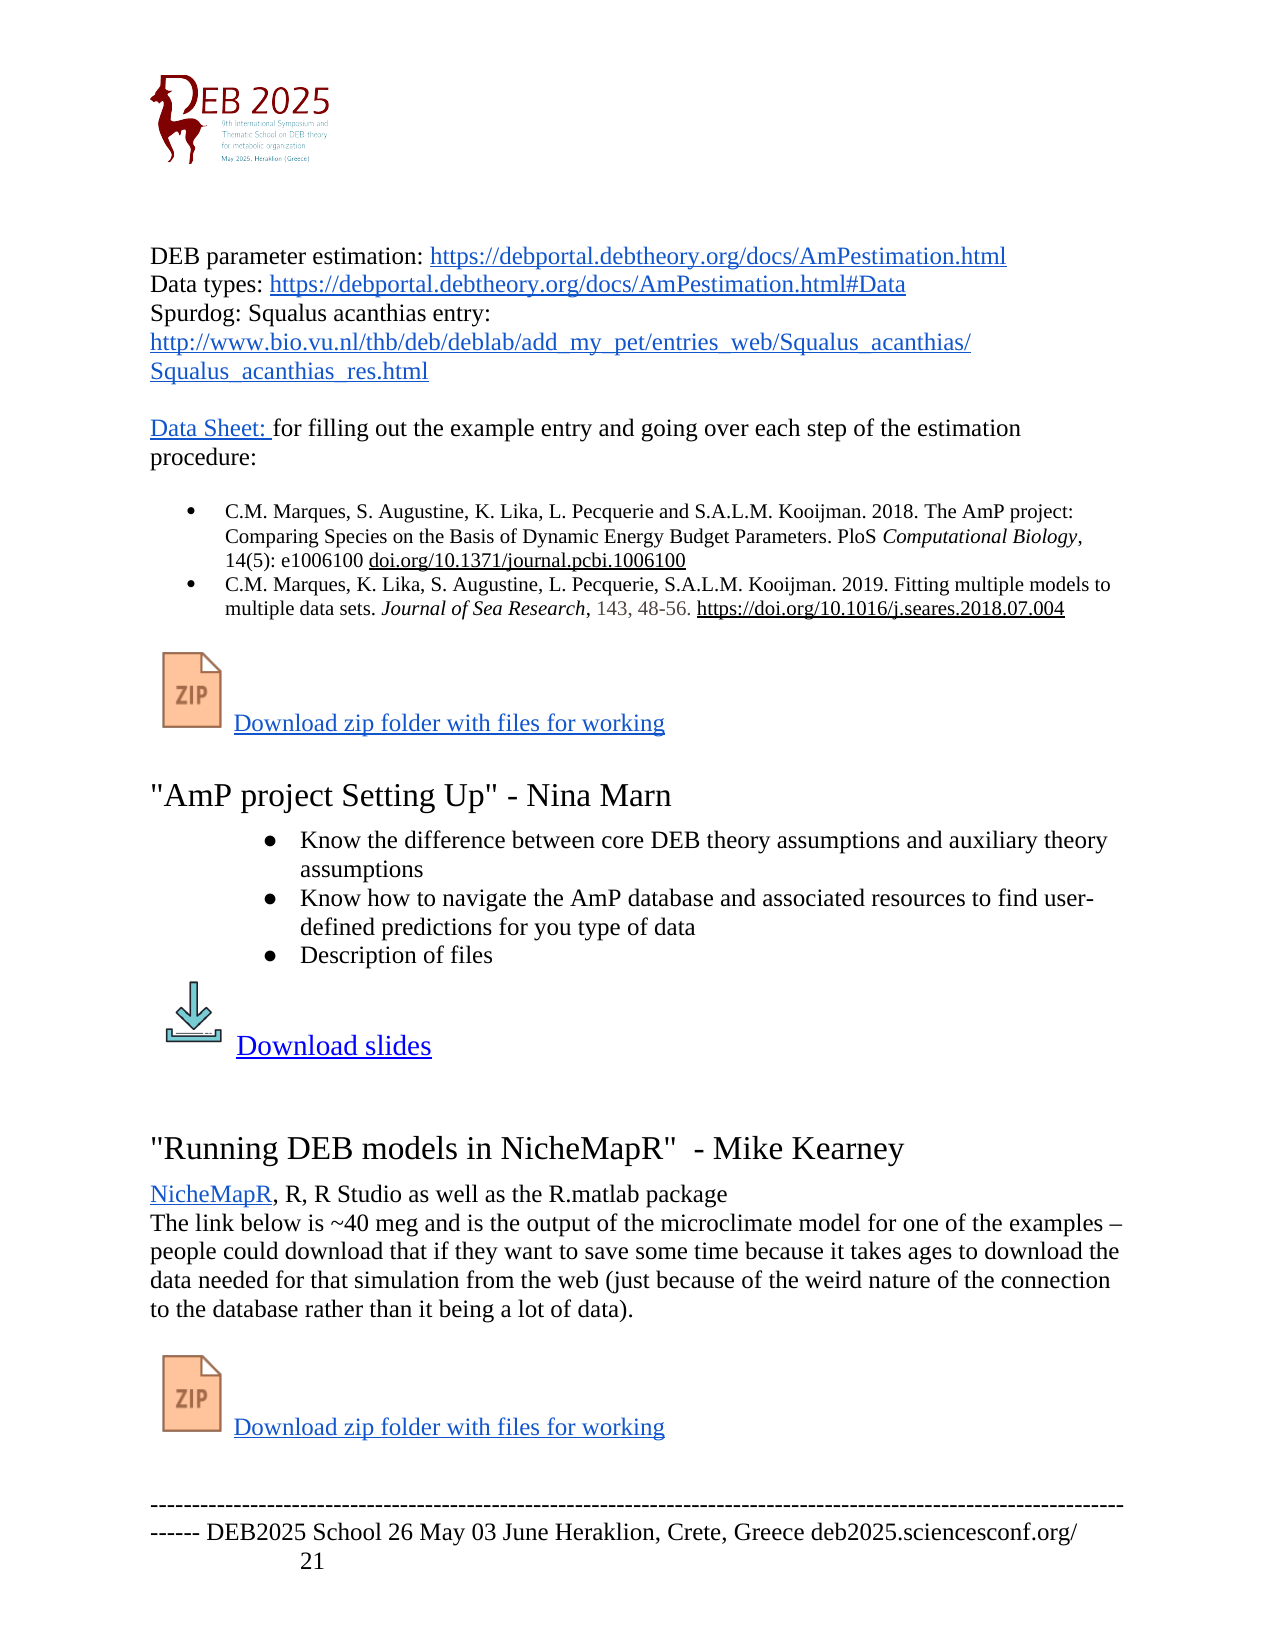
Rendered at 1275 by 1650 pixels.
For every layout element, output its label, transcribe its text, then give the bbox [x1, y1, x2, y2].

picture [150, 969, 237, 1056]
picture [150, 1351, 234, 1436]
list Know the difference between core DEB theory assumptions and auxiliary theory assumptions [262, 826, 1125, 883]
list Description of files [262, 941, 1125, 969]
subtitle "Running DEB models in NicheMapR" - Mike Kearney [150, 1128, 1125, 1166]
text Download zip folder with files for working [150, 1352, 1125, 1441]
picture [150, 75, 329, 164]
text The link below is ~40 meg and is the output of the microclimate model for one of the examples – people could download that if they want to save some time because it takes ages to download the data needed for that simulation from the web (just because of the weird nature of the connection to the database rather than it being a lot of data). [150, 1208, 1125, 1323]
text Download zip folder with files for working [150, 648, 1125, 737]
list C.M. Marques, K. Lika, S. Augustine, L. Pecquerie, S.A.L.M. Kooijman. 2019. Fitting multiple models to multiple data sets. Journal of Sea Research, 143, 48-56. https://doi.org/10.1016/j.seares.2018.07.004 [548, 572, 1125, 620]
text Spurdog: Squalus acanthias entry: http://www.bio.vu.nl/thb/deb/deblab/add_my_pet/entries_web/Squalus_acanthias/Squalus_acanthias_res.html [150, 298, 1125, 384]
text Data types: https://debportal.debtheory.org/docs/AmPestimation.html#Data [150, 269, 1125, 298]
text NicheMapR, R, R Studio as well as the R.matlab package [150, 1179, 1125, 1208]
text Data Sheet: for filling out the example entry and going over each step of the estimation procedure: [150, 413, 1125, 471]
text Download slides [150, 969, 1125, 1062]
list C.M. Marques, K. Lika, S. Augustine, L. Pecquerie, S.A.L.M. Kooijman. 2019. Fitting multiple models to multiple data sets. Journal of Sea Research, 143, 48-56. https://doi.org/10.1016/j.seares.2018.07.004 [187, 572, 451, 620]
list Know how to navigate the AmP database and associated resources to find user-defined predictions for you type of data [262, 883, 1125, 941]
list C.M. Marques, S. Augustine, K. Lika, L. Pecquerie and S.A.L.M. Kooijman. 2018. The AmP project: Comparing Species on the Basis of Dynamic Energy Budget Parameters. PloS Computational Biology, 14(5): e1006100 doi.org/10.1371/journal.pcbi.1006100 [187, 499, 1125, 572]
picture [150, 648, 234, 732]
text DEB parameter estimation: https://debportal.debtheory.org/docs/AmPestimation.html [150, 241, 1125, 269]
subtitle "AmP project Setting Up" - Nina Marn [150, 775, 1125, 813]
